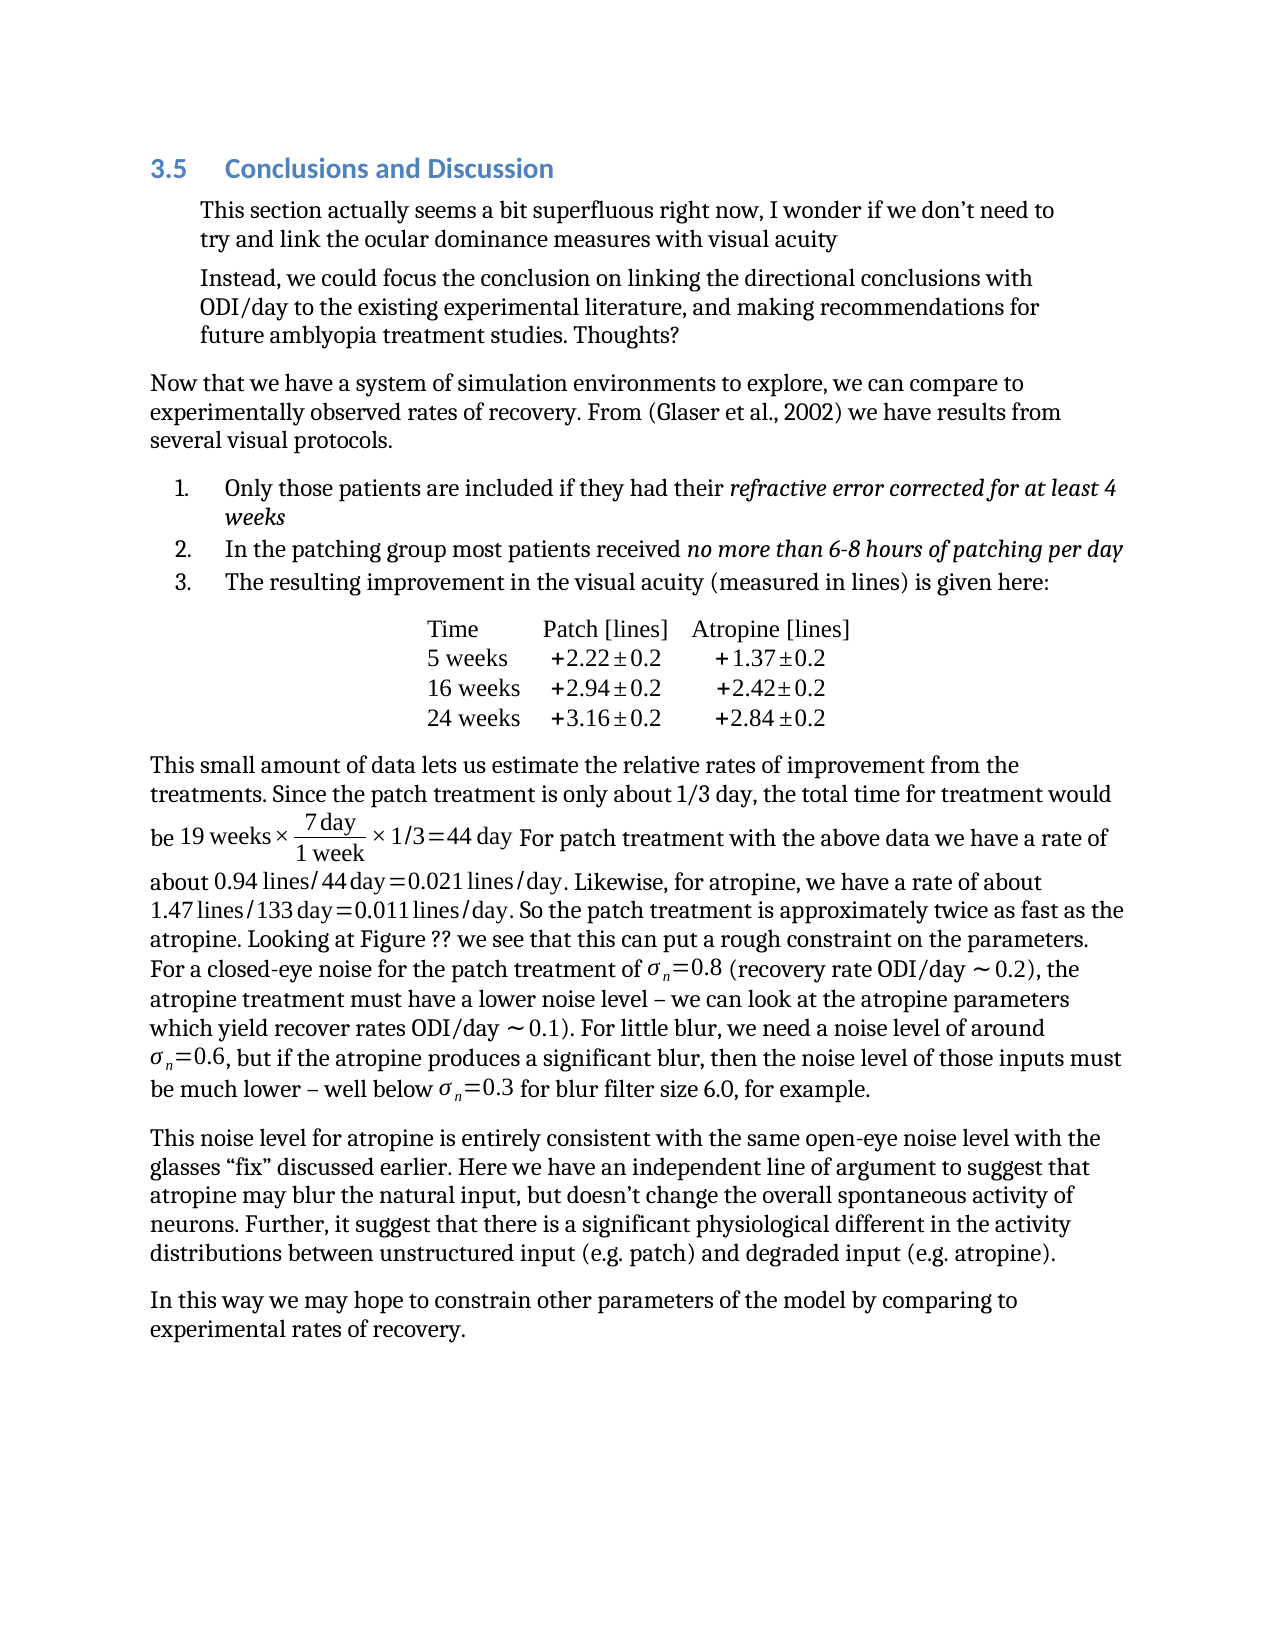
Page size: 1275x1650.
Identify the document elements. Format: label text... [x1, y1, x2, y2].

text This small amount of data lets us estimate the relative rates of improvement from the treatments. Since the patch treatment is only about 1/3 day, the total time for treatment would be For patch treatment with the above data we have a rate of about . Likewise, for atropine, we have a rate of about . So the patch treatment is approximately twice as fast as the atropine. Looking at Figure ?? we see that this can put a rough constraint on the parameters. For a closed-eye noise for the patch treatment of (recovery rate ODI/day ), the atropine treatment must have a lower noise level – we can look at the atropine parameters which yield recover rates ODI/day ). For little blur, we need a noise level of around , but if the atropine produces a significant blur, then the noise level of those inputs must be much lower – well below for blur filter size 6.0, for example. [150, 751, 1125, 1105]
list Only those patients are included if they had their refractive error corrected for at least 4 weeks [175, 474, 1125, 531]
text This section actually seems a bit superfluous right now, I wonder if we don’t need to try and link the ocular dominance measures with visual acuity [200, 196, 1075, 253]
list In the patching group most patients received no more than 6-8 hours of patching per day [175, 535, 1125, 564]
text This noise level for atropine is entirely consistent with the same open-eye noise level with the glasses “fix” discussed earlier. Here we have an independent line of argument to suggest that atropine may blur the natural input, but doesn’t change the overall spontaneous activity of neurons. Further, it suggest that there is a significant physiological different in the activity distributions between unstructured input (e.g. patch) and degraded input (e.g. atropine). [150, 1124, 1125, 1268]
text In this way we may hope to constrain other parameters of the model by comparing to experimental rates of recovery. [150, 1286, 1125, 1344]
text Instead, we could focus the conclusion on linking the directional conclusions with ODI/day to the existing experimental literature, and making recommendations for future amblyopia treatment studies. Thoughts? [200, 264, 1075, 350]
text Now that we have a system of simulation environments to explore, we can compare to experimentally observed rates of recovery. From (Glaser et al., 2002) we have results from several visual protocols. [150, 369, 1125, 455]
list The resulting improvement in the visual acuity (measured in lines) is given here: [175, 568, 1125, 596]
subtitle 3.5 Conclusions and Discussion [150, 150, 1125, 186]
